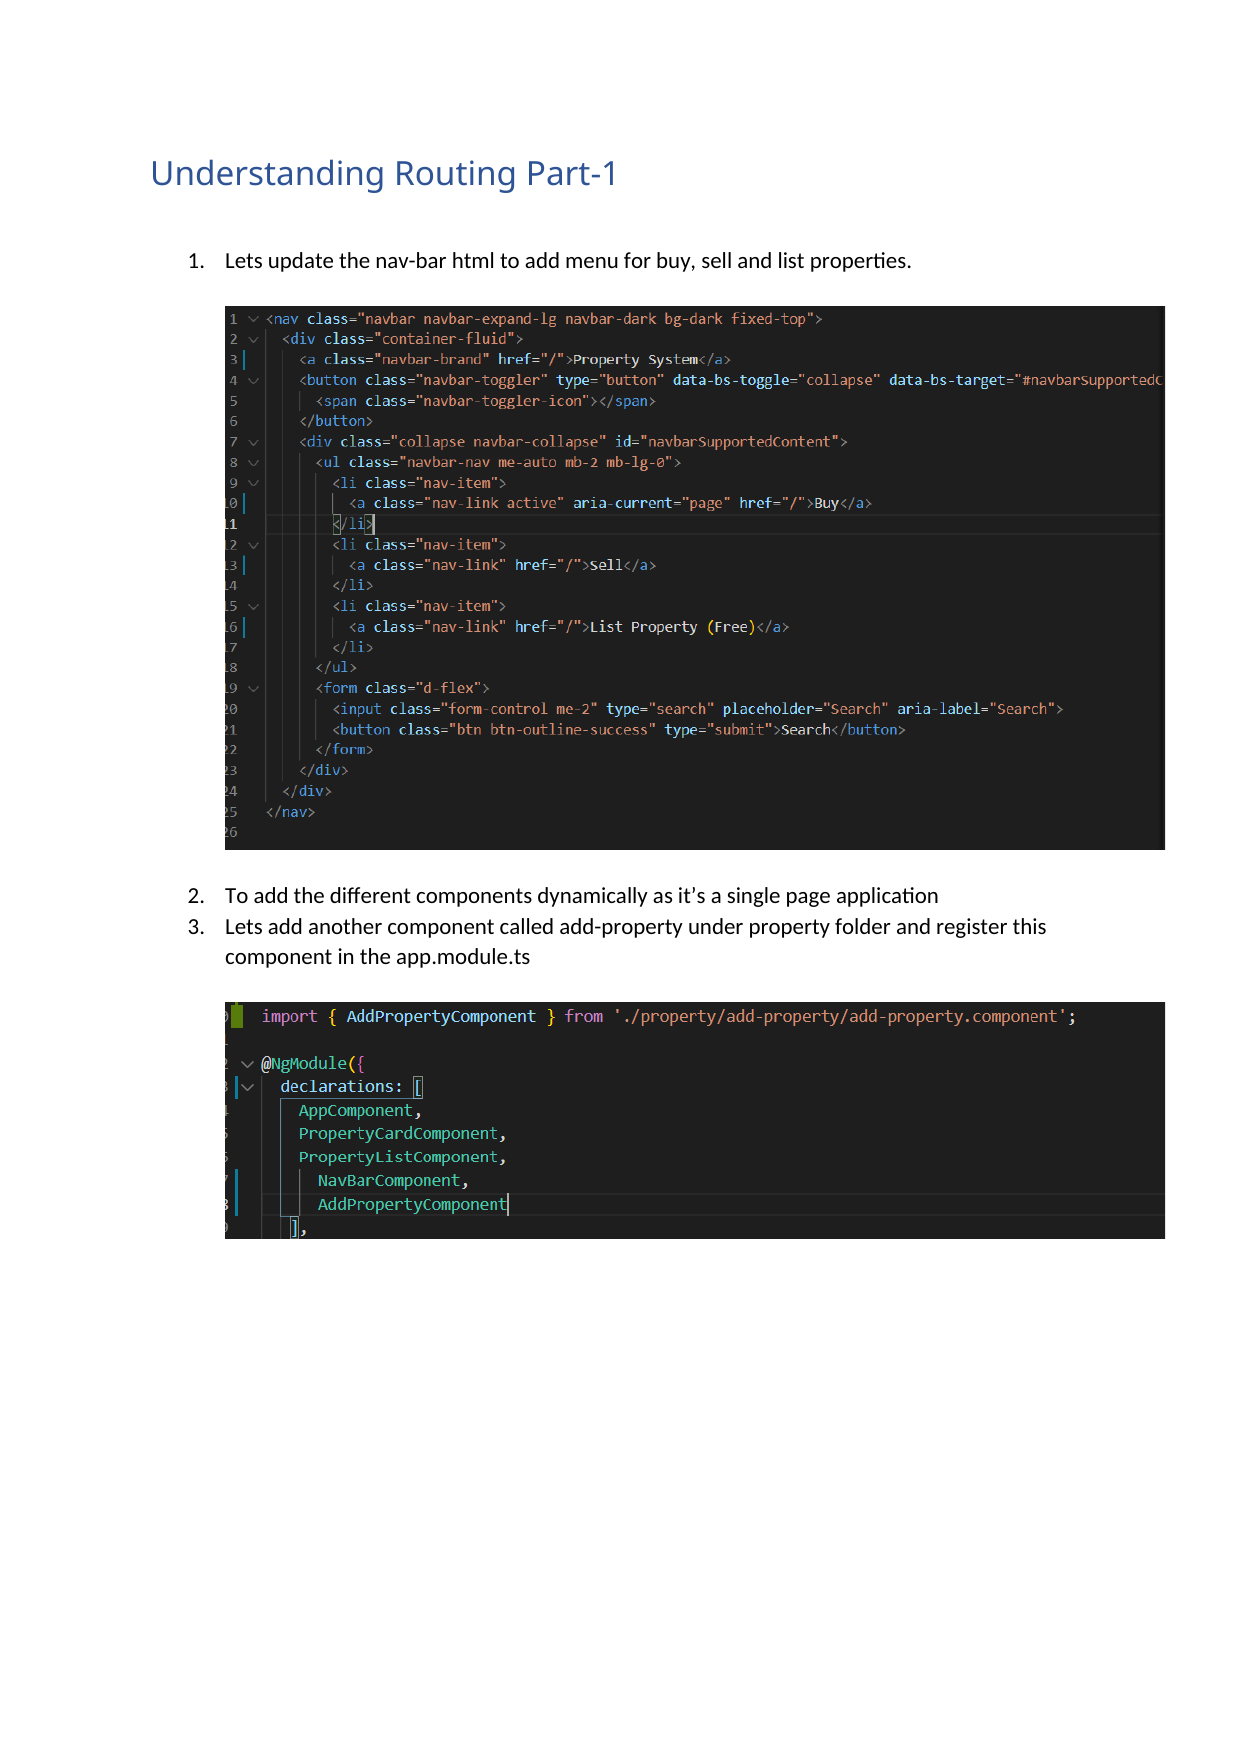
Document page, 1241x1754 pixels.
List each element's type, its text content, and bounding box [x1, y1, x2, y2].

list Lets add another component called add-property under property folder and register this component in the app.module.ts [187, 912, 1090, 970]
picture [225, 306, 1166, 850]
list Lets update the nav-bar html to add menu for buy, sell and list properties. [187, 246, 1090, 274]
subtitle Understanding Routing Part-1 [150, 150, 1090, 195]
picture [225, 1002, 1166, 1239]
list To add the different components dynamically as it’s a single page application [187, 882, 1090, 910]
